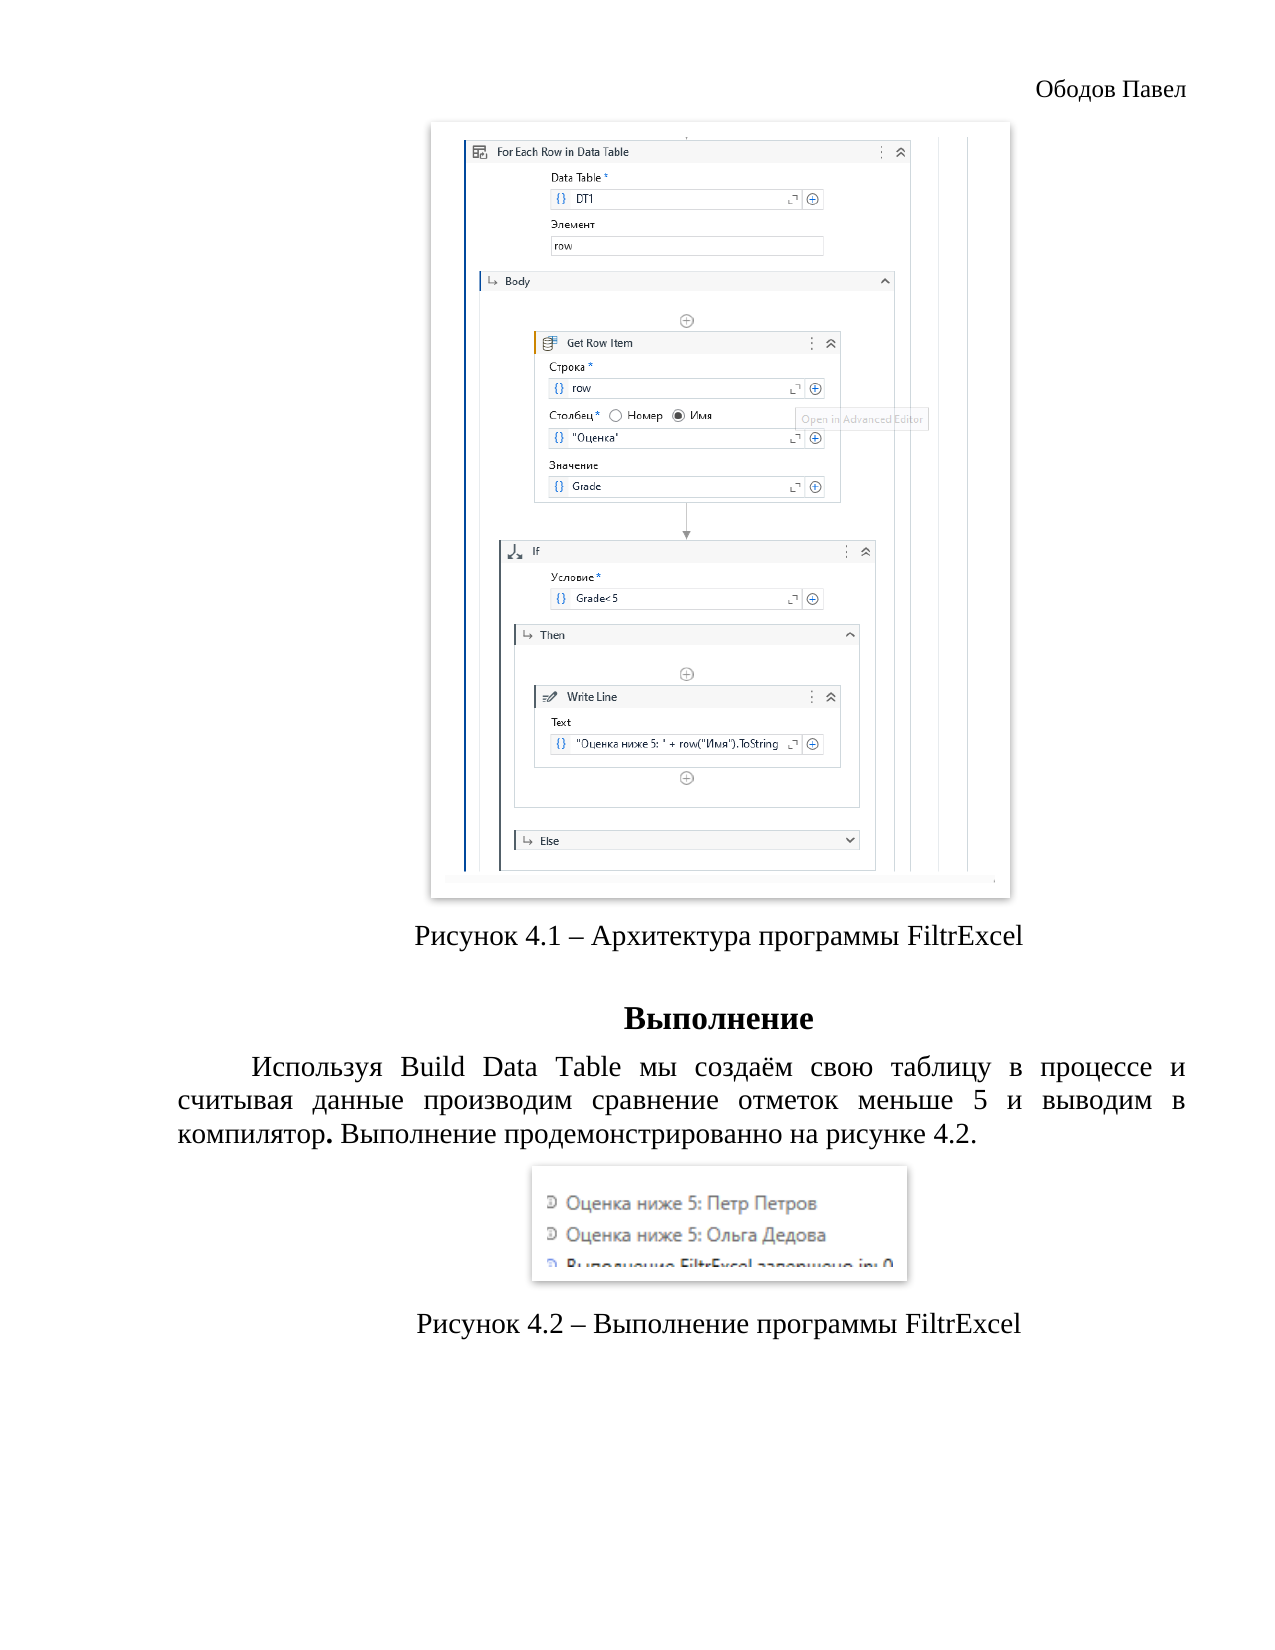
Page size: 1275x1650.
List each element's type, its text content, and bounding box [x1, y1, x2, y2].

text Выполнение [177, 998, 1186, 1036]
text Используя Build Data Table мы создаём свою таблицу в процессе и считывая данные производим сравнение отметок меньше 5 и выводим в компилятор. Выполнение продемонстрированно на рисунке 4.2. [177, 1049, 1186, 1149]
text Рисунок 4.2 – Выполнение программы FiltrExcel [177, 1306, 1186, 1339]
picture [445, 137, 995, 883]
text Рисунок 4.1 – Архитектура программы FiltrExcel [177, 918, 1186, 952]
picture [547, 1181, 893, 1267]
